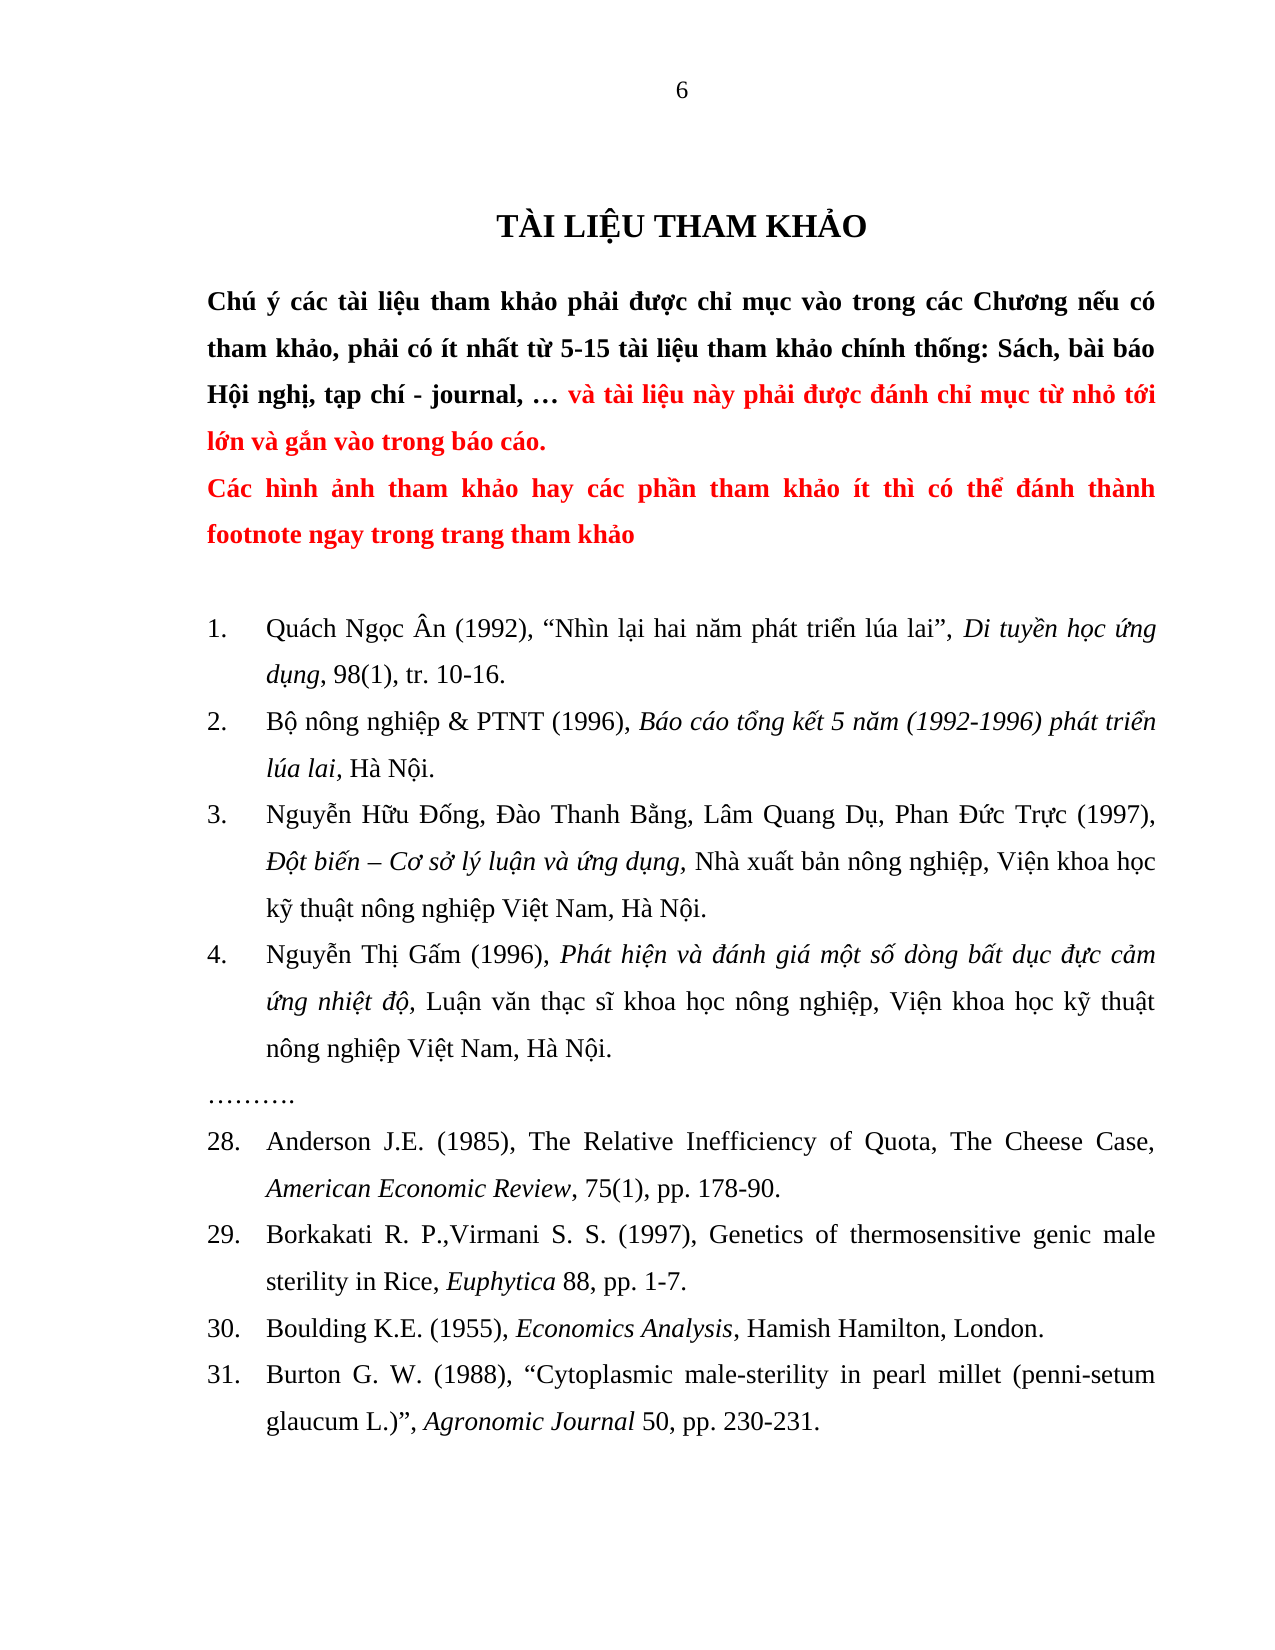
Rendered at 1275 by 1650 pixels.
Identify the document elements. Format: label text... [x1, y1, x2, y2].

list Borkakati R. P.,Virmani S. S. (1997), Genetics of thermosensitive genic male sterility in Rice, Euphytica 88, pp. 1-7. [207, 1218, 1157, 1296]
list Nguyễn Hữu Đống, Đào Thanh Bằng, Lâm Quang Dụ, Phan Đức Trực (1997), Đột biến – Cơ sở lý luận và ứng dụng, Nhà xuất bản nông nghiệp, Viện khoa học kỹ thuật nông nghiệp Việt Nam, Hà Nội. [207, 798, 1157, 923]
list Nguyễn Thị Gấm (1996), Phát hiện và đánh giá một số dòng bất dục đực cảm ứng nhiệt độ, Luận văn thạc sĩ khoa học nông nghiệp, Viện khoa học kỹ thuật nông nghiệp Việt , Hà Nội. [207, 938, 1157, 1063]
text Các hình ảnh tham khảo hay các phần tham khảo ít thì có thể đánh thành footnote ngay trong trang tham khảo [207, 472, 1157, 549]
text ………. [207, 1078, 1157, 1109]
list Anderson J.E. (1985), The Relative Inefficiency of Quota, The Cheese Case, American Economic Review, 75(1), pp. 178-90. [207, 1125, 1157, 1203]
text Chú ý các tài liệu tham khảo phải được chỉ mục vào trong các Chương nếu có tham khảo, phải có ít nhất từ 5-15 tài liệu tham khảo chính thống: Sách, bài báo Hội nghị, tạp chí - journal, … và tài liệu này phải được đánh chỉ mục từ nhỏ tới lớn và gắn vào trong báo cáo. [207, 285, 1157, 456]
text TÀI LIỆU THAM KHẢO [207, 207, 1157, 245]
list Boulding K.E. (1955), Economics Analysis, Hamish Hamilton, . [207, 1312, 1157, 1343]
list Quách Ngọc Ân (1992), “Nhìn lại hai năm phát triển lúa lai”, Di tuyền học ứng dụng, 98(1), tr. 10-16. [207, 612, 1157, 689]
list Burton G. W. (1988), “Cytoplasmic male-sterility in pearl millet (penni-setum glaucum L.)”, Agronomic Journal 50, pp. 230-231. [207, 1358, 1157, 1436]
list Bộ nông nghiệp & PTNT (1996), Báo cáo tổng kết 5 năm (1992-1996) phát triển lúa lai, Hà Nội. [207, 705, 1157, 783]
